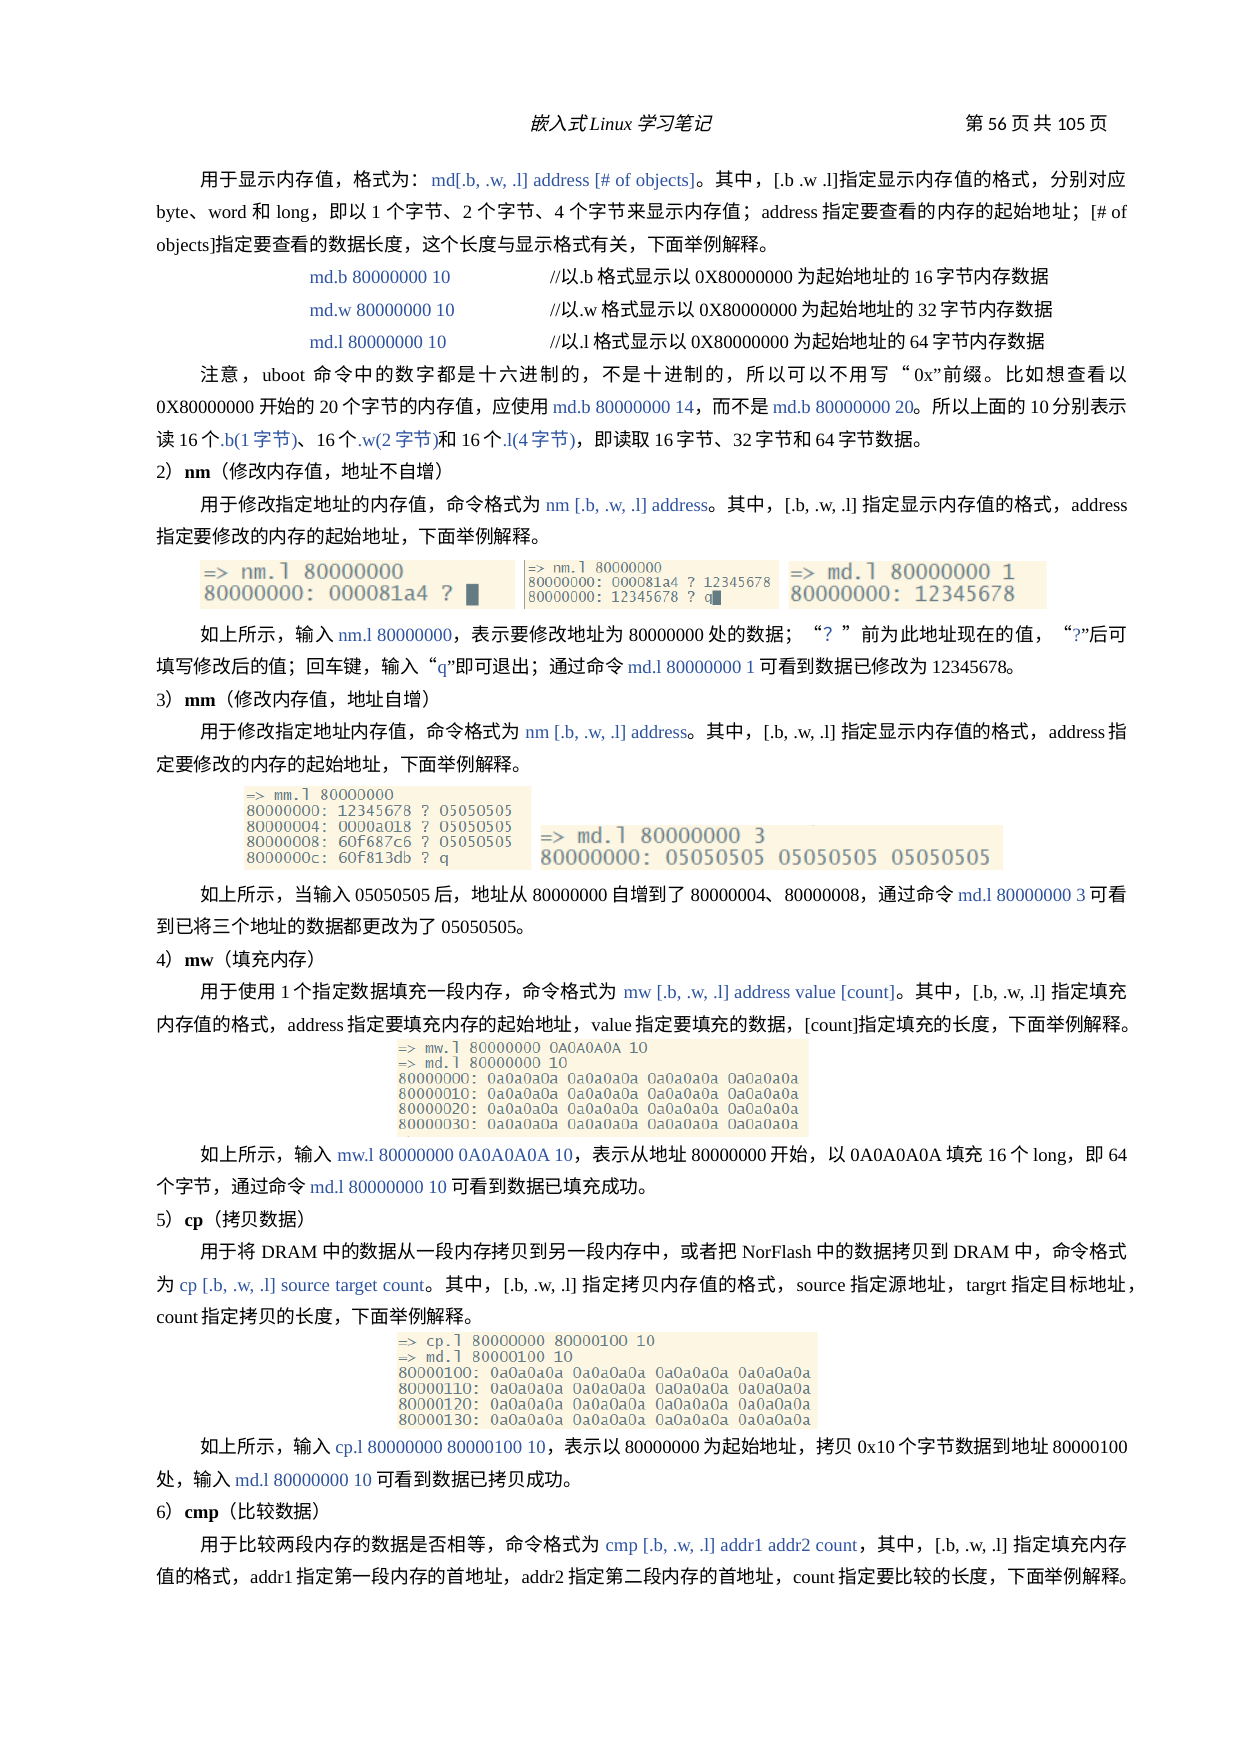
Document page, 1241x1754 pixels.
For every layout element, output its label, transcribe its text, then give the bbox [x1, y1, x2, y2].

text 如上所示，输入cp.l 80000000 80000100 10，表示以80000000为起始地址，拷贝0x10个字节数据到地址80000100处，输入md.l 80000000 10可看到数据已拷贝成功。 [156, 1429, 1128, 1494]
text 如上所示，输入mw.l 80000000 0A0A0A0A 10，表示从地址80000000开始，以0A0A0A0A填充16个long，即64个字节，通过命令md.l 80000000 10可看到数据已填充成功。 [156, 1137, 1128, 1202]
text 用于显示内存值，格式为：md[.b, .w, .l] address [# of objects]。其中，[.b .w .l]指定显示内存值的格式，分别对应byte、word 和 long，即以1 个字节、2 个字节、4 个字节来显示内存值；address指定要查看的内存的起始地址；[# of objects]指定要查看的数据长度，这个长度与显示格式有关，下面举例解释。 [156, 162, 1128, 259]
text 用于修改指定地址的内存值，命令格式为nm [.b, .w, .l] address。其中，[.b, .w, .l] 指定显示内存值的格式，address指定要修改的内存的起始地址，下面举例解释。 [156, 487, 1128, 552]
text 6）cmp（比较数据） [112, 1494, 1128, 1527]
text 注意，uboot 命令中的数字都是十六进制的，不是十进制的，所以可以不用写“0x”前缀。比如想查看以 0X80000000 开始的 20 个字节的内存值，应使用md.b 80000000 14，而不是md.b 80000000 20。所以上面的10分别表示读16个.b(1字节)、16个.w(2字节)和16个.l(4字节)，即读取16字节、32字节和64字节数据。 [156, 357, 1128, 454]
text md.w 80000000 10 //以.w格式显示以 0X80000000 为起始地址的32字节内存数据 [309, 292, 1128, 324]
picture [396, 1332, 818, 1429]
picture [524, 560, 779, 609]
text 用于修改指定地址内存值，命令格式为nm [.b, .w, .l] address。其中，[.b, .w, .l] 指定显示内存值的格式，address指定要修改的内存的起始地址，下面举例解释。 [156, 714, 1128, 779]
text 5）cp（拷贝数据） [112, 1202, 1128, 1234]
text md.b 80000000 10 //以.b格式显示以 0X80000000 为起始地址的16字节内存数据 [309, 259, 1128, 292]
text 用于将 DRAM 中的数据从一段内存拷贝到另一段内存中，或者把 NorFlash 中的数据拷贝到 DRAM 中，命令格式为cp [.b, .w, .l] source target count。其中，[.b, .w, .l] 指定拷贝内存值的格式，source指定源地址，targrt指定目标地址，count指定拷贝的长度，下面举例解释。 [156, 1234, 1128, 1332]
picture [396, 1039, 809, 1137]
picture [243, 786, 532, 870]
text 2）nm（修改内存值，地址不自增） [112, 454, 1128, 487]
text 用于使用1个指定数据填充一段内存，命令格式为mw [.b, .w, .l] address value [count]。其中，[.b, .w, .l] 指定填充内存值的格式，address指定要填充内存的起始地址，value指定要填充的数据，[count]指定填充的长度，下面举例解释。 [156, 974, 1128, 1039]
text 4）mw（填充内存） [112, 942, 1128, 974]
picture [200, 560, 515, 609]
text md.l 80000000 10 //以.l格式显示以 0X80000000 为起始地址的64字节内存数据 [309, 324, 1128, 357]
text 如上所示，输入nm.l 80000000，表示要修改地址为80000000处的数据；“？”前为此地址现在的值，“?”后可填写修改后的值；回车键，输入“q”即可退出；通过命令md.l 80000000 1可看到数据已修改为12345678。 [156, 617, 1128, 682]
picture [540, 825, 1004, 870]
text 用于比较两段内存的数据是否相等，命令格式为cmp [.b, .w, .l] addr1 addr2 count，其中，[.b, .w, .l] 指定填充内存值的格式，addr1指定第一段内存的首地址，addr2指定第二段内存的首地址，count指定要比较的长度，下面举例解释。 [156, 1527, 1128, 1592]
picture [788, 561, 1047, 609]
text 如上所示，当输入05050505后，地址从80000000自增到了80000004、80000008，通过命令md.l 80000000 3可看到已将三个地址的数据都更改为了05050505。 [156, 877, 1128, 942]
text 3）mm（修改内存值，地址自增） [112, 682, 1128, 714]
